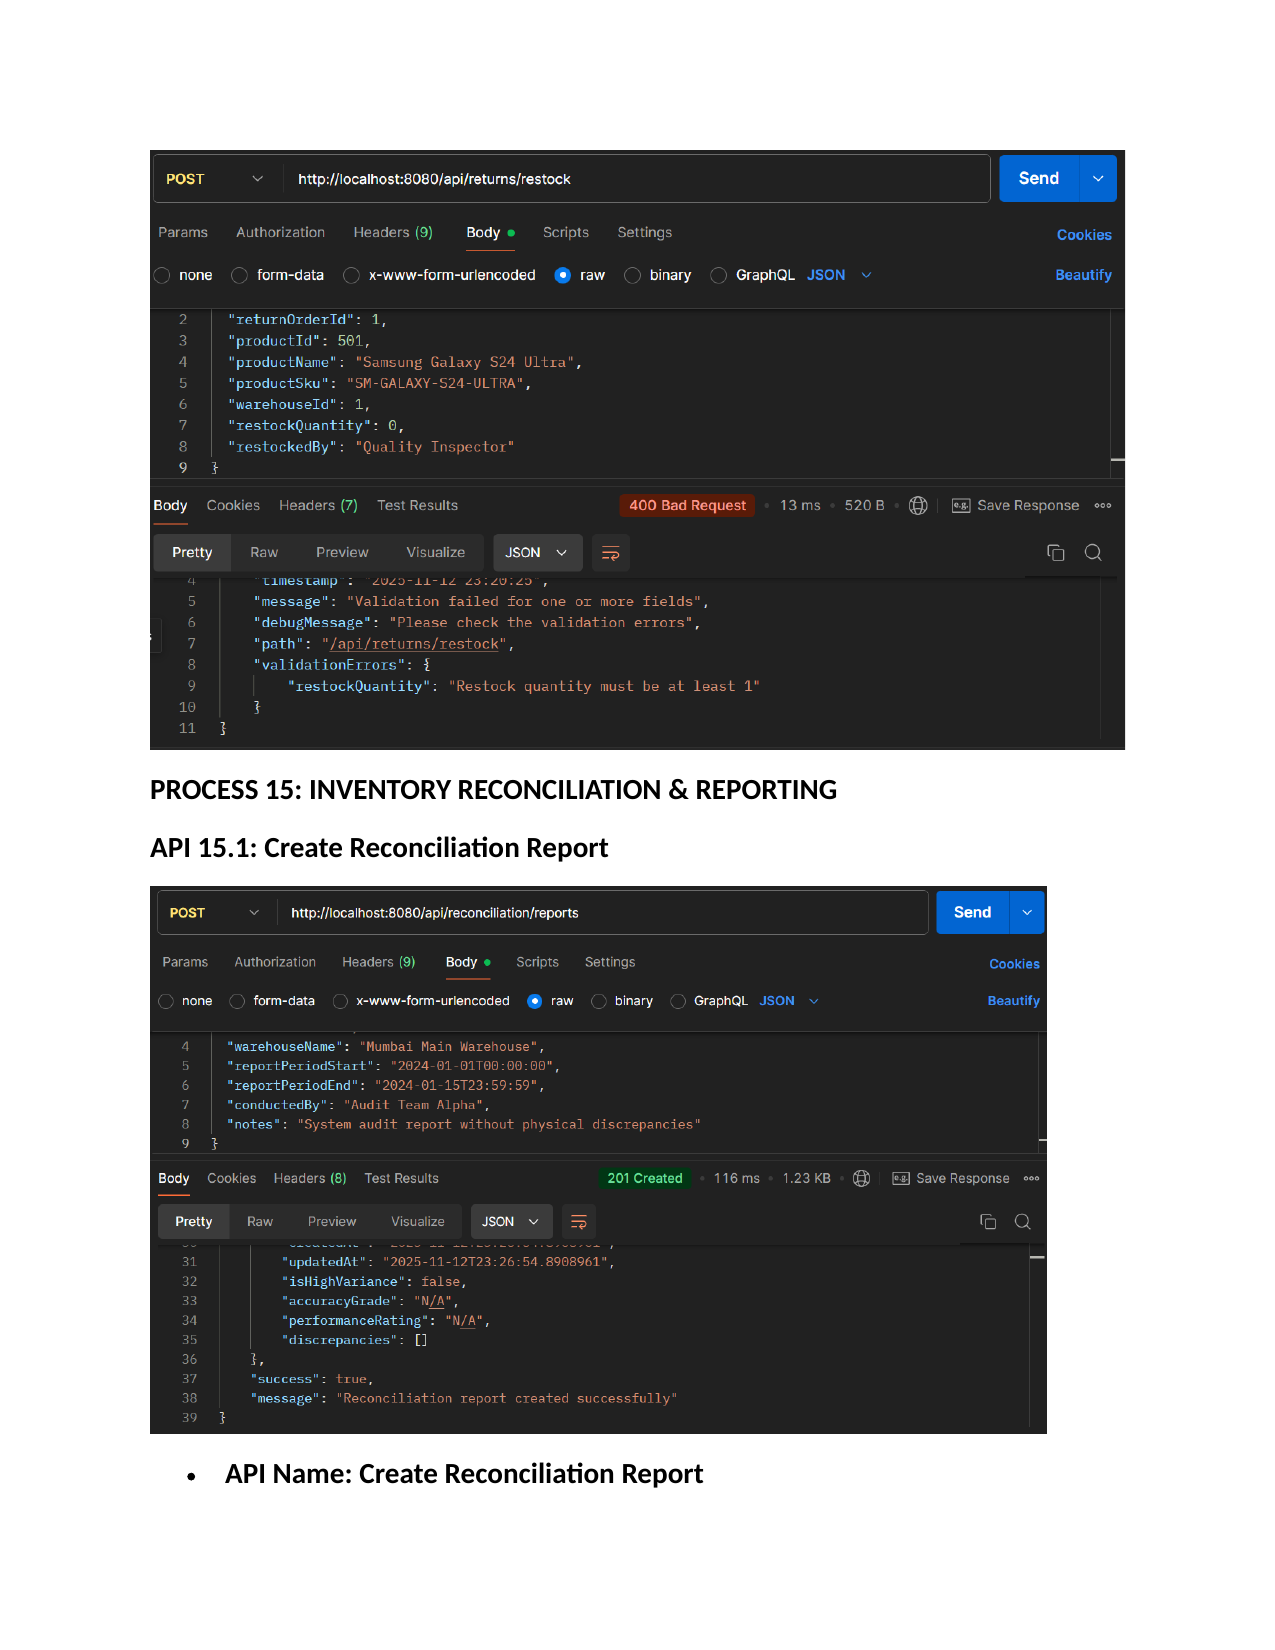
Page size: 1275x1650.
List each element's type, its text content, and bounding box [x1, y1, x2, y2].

picture [150, 150, 1125, 750]
list API Name: Create Reconciliation Report [187, 1456, 1125, 1491]
picture [150, 886, 1047, 1434]
text PROCESS 15: INVENTORY RECONCILIATION & REPORTING [150, 771, 1125, 807]
text API 15.1: Create Reconciliation Report [150, 829, 1125, 864]
